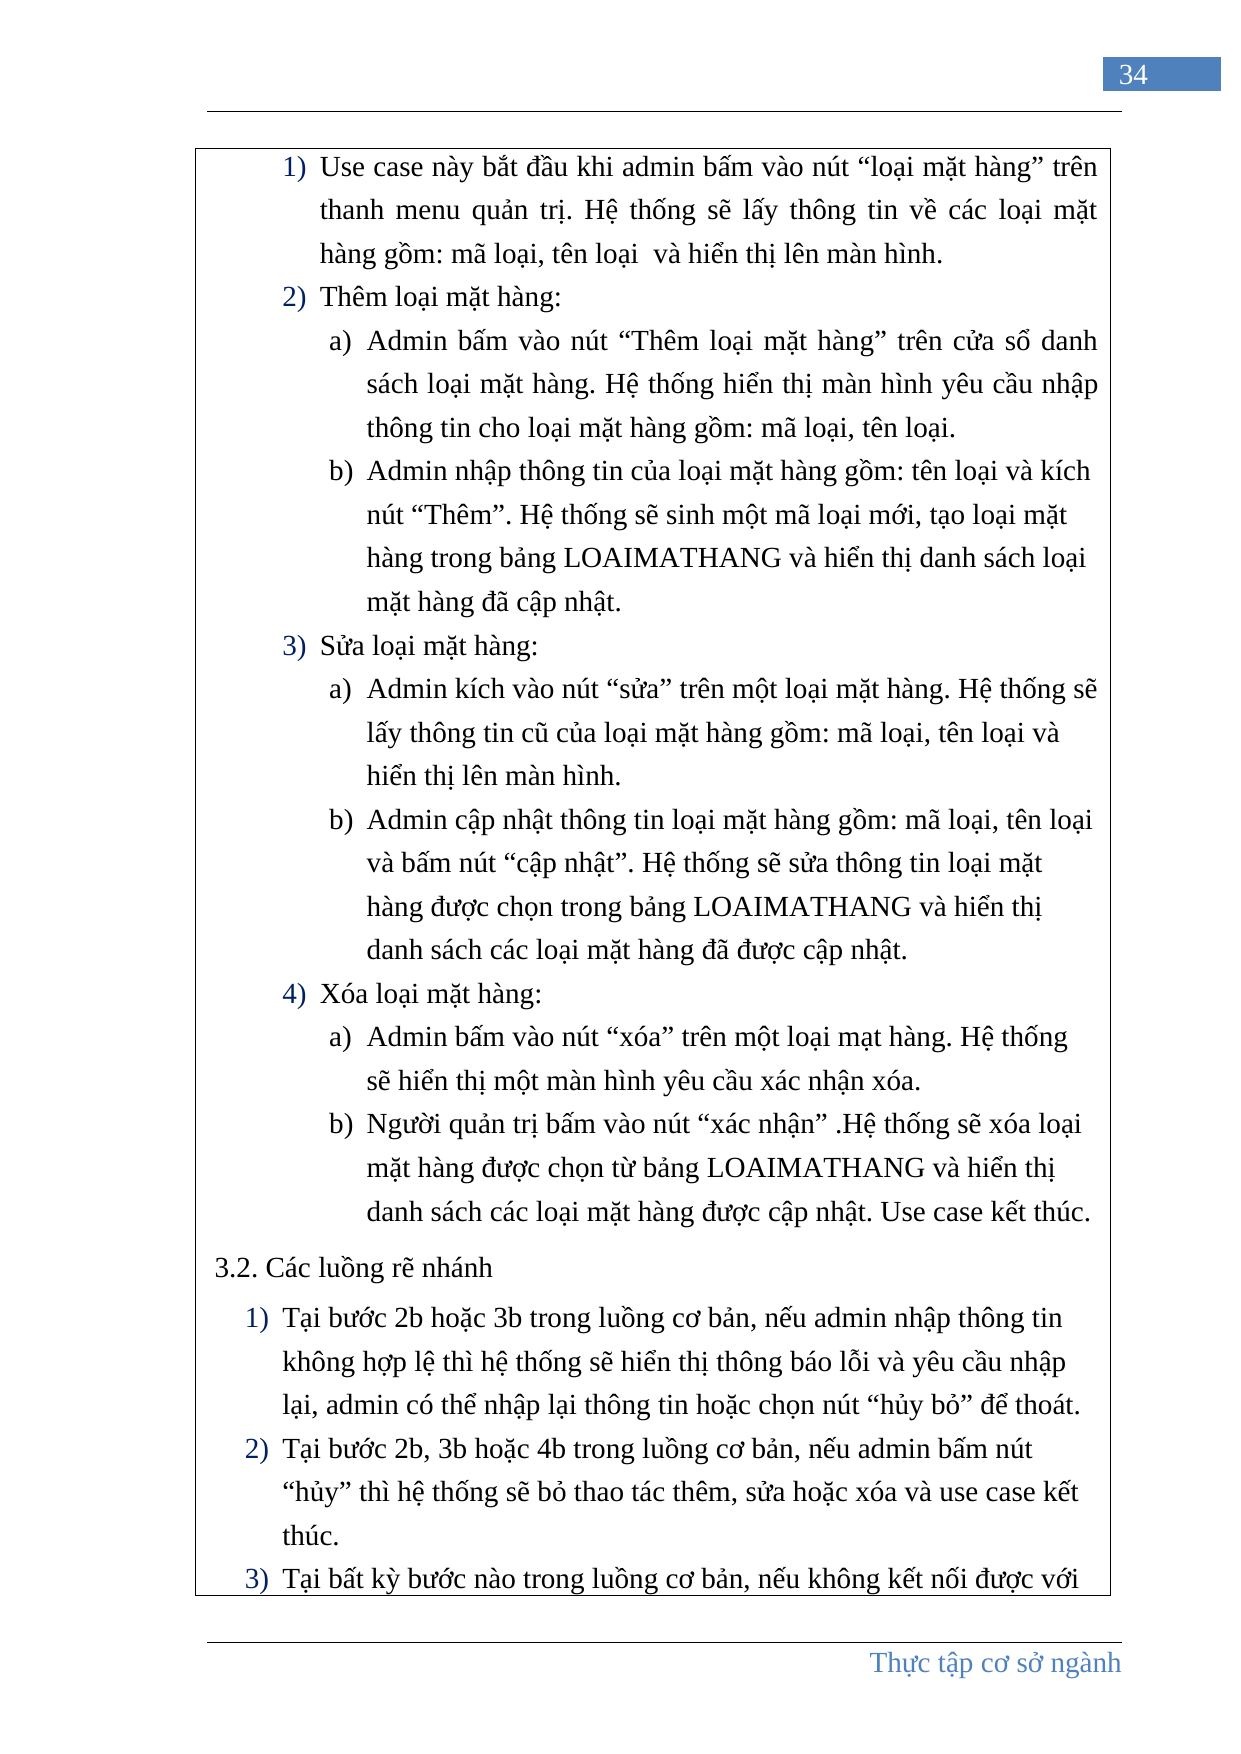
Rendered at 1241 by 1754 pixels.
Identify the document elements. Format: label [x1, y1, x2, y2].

table_header [196, 149, 1110, 1595]
